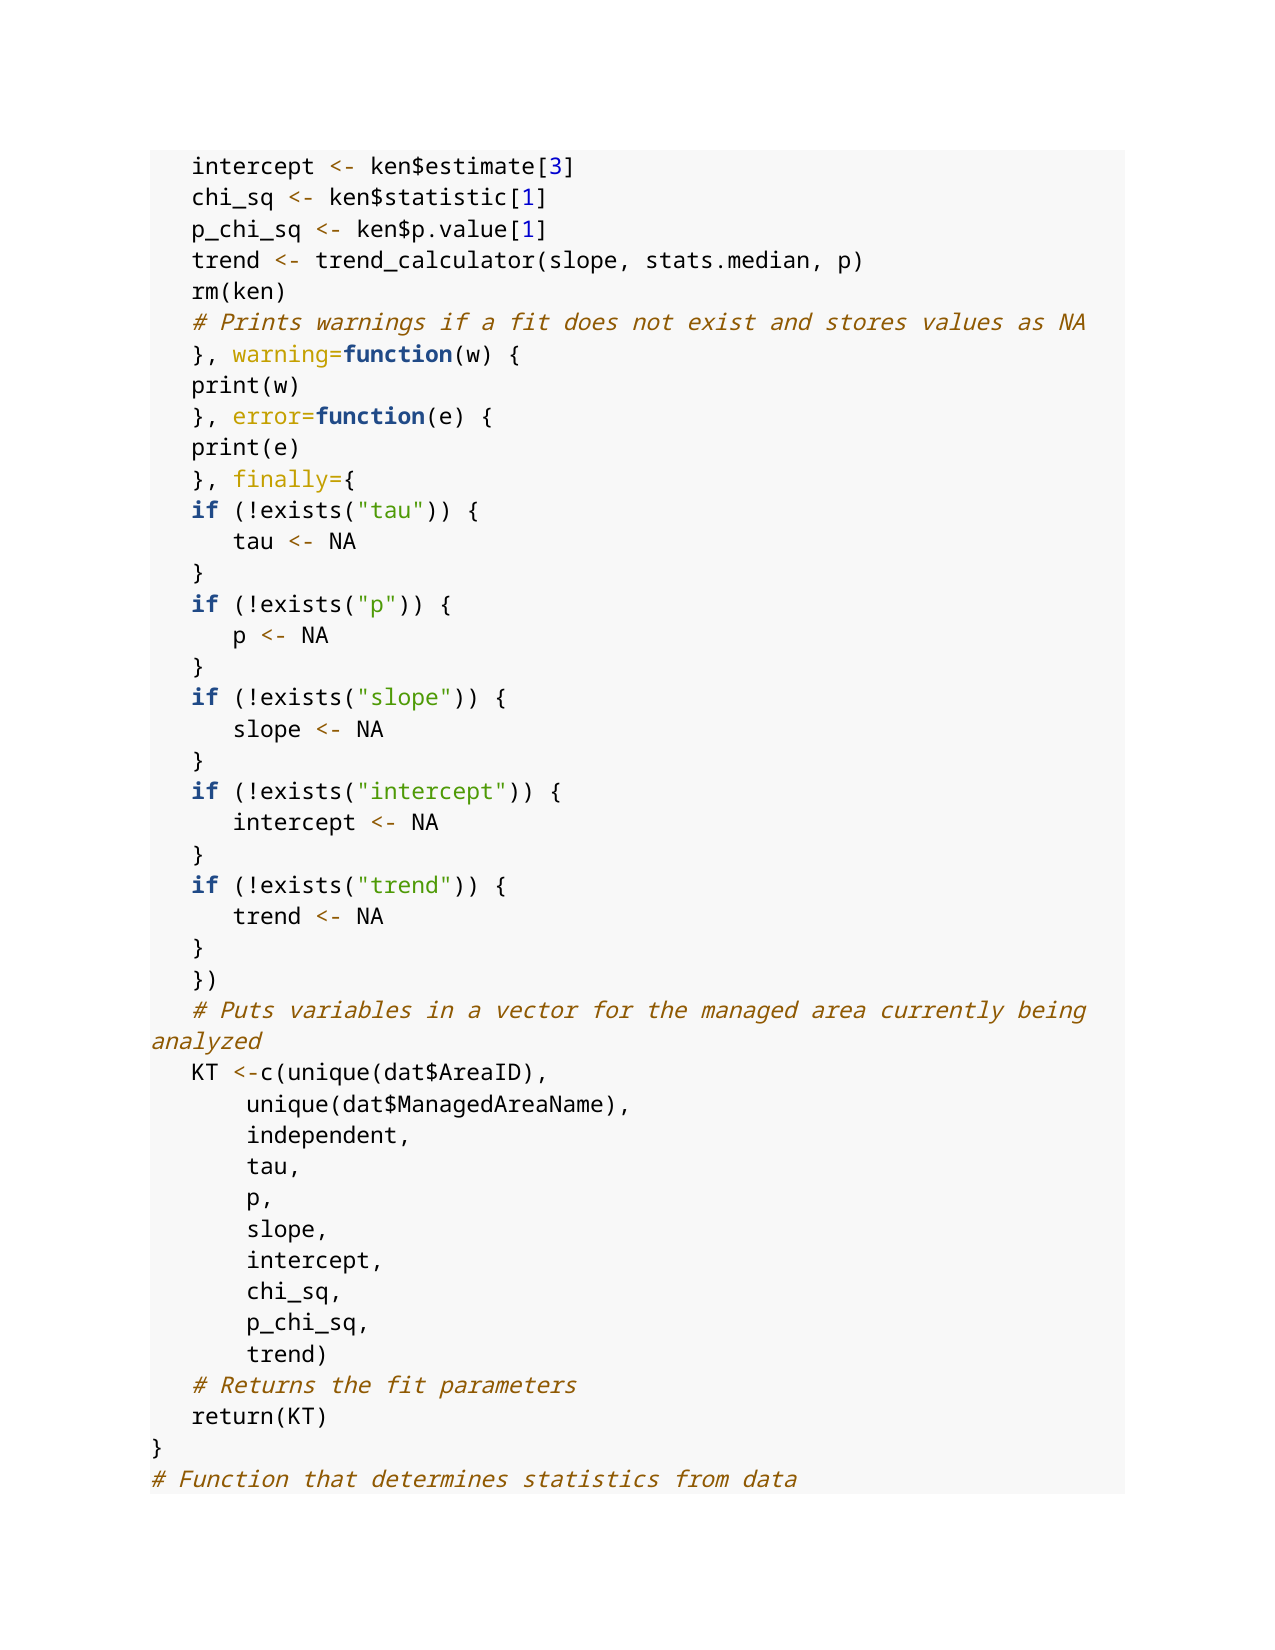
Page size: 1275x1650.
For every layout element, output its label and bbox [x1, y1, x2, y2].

text [150, 150, 1125, 1494]
